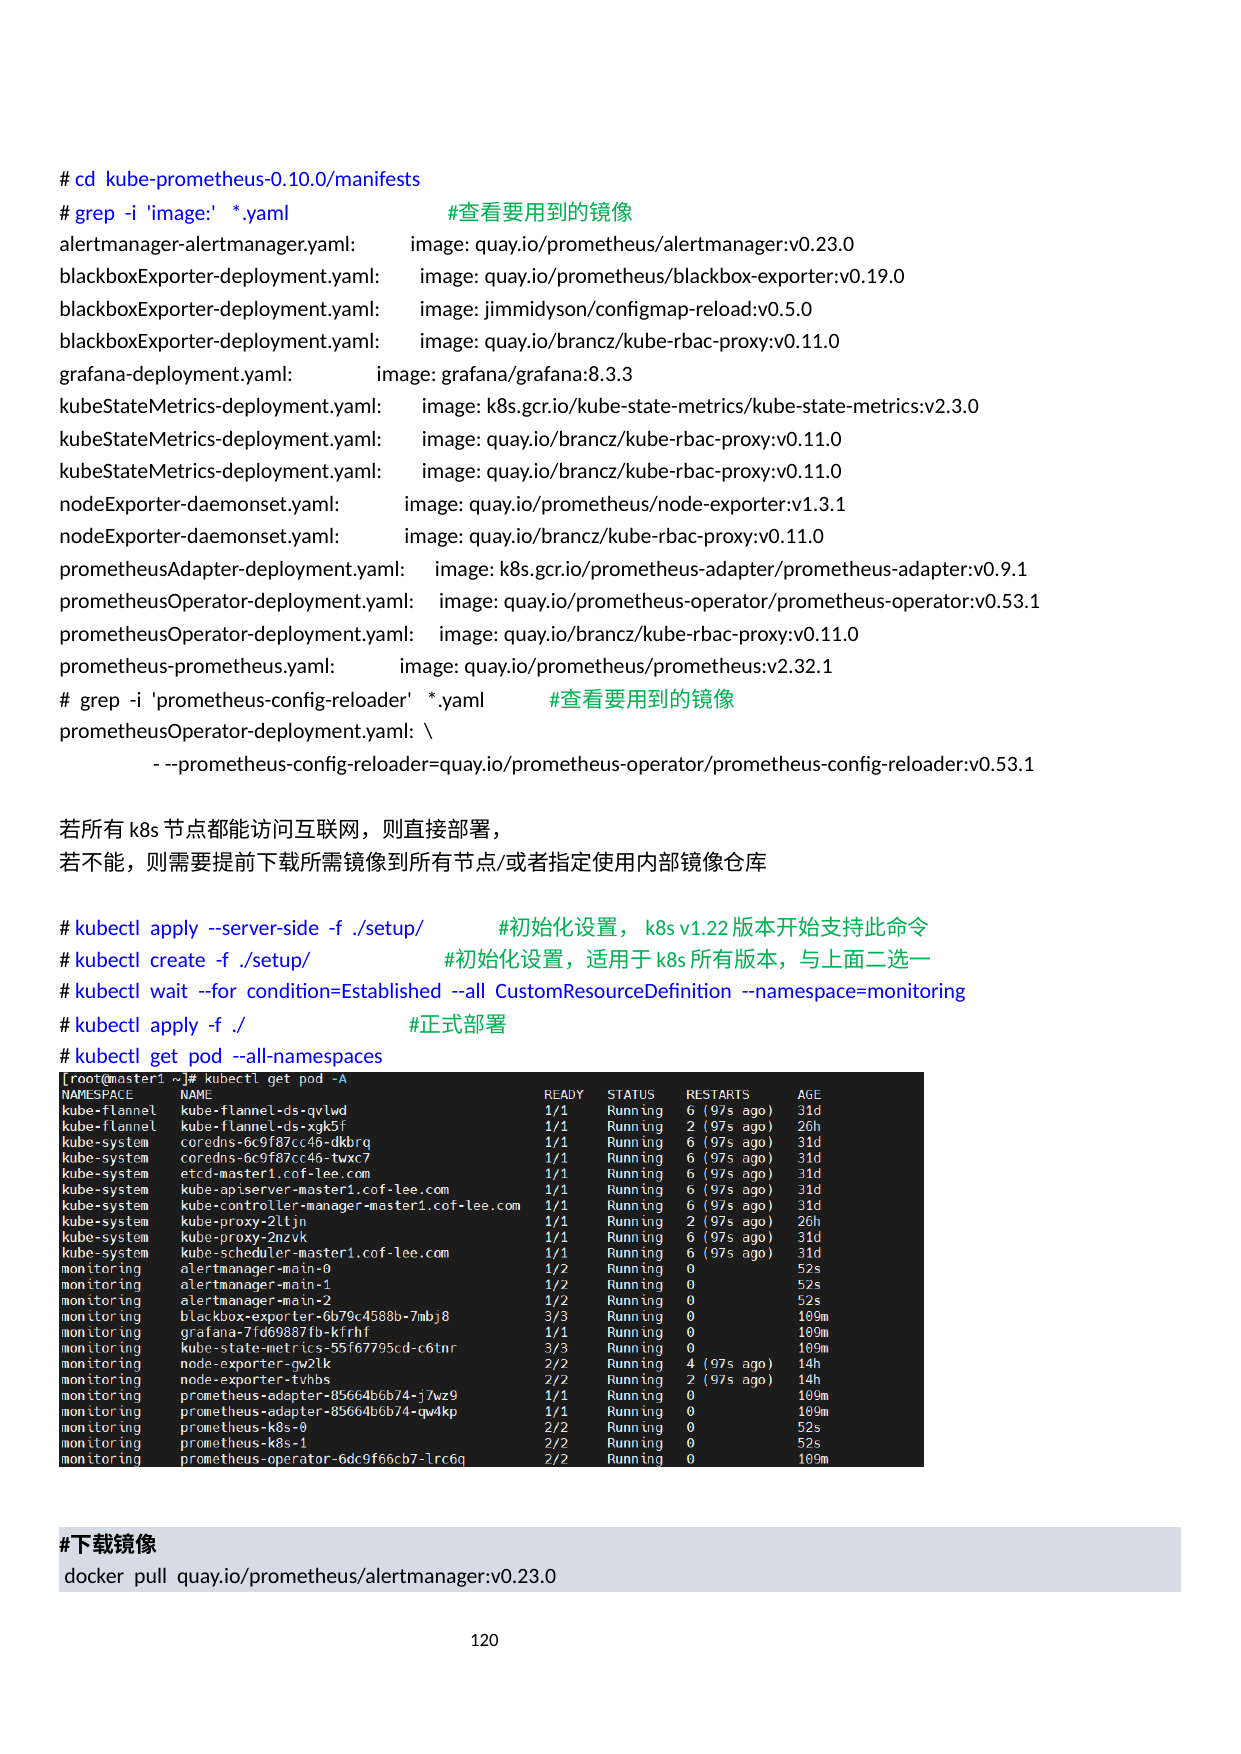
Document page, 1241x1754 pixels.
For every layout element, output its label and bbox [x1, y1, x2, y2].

picture [59, 1072, 924, 1467]
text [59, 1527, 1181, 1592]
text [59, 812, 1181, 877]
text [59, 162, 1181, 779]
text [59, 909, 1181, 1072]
